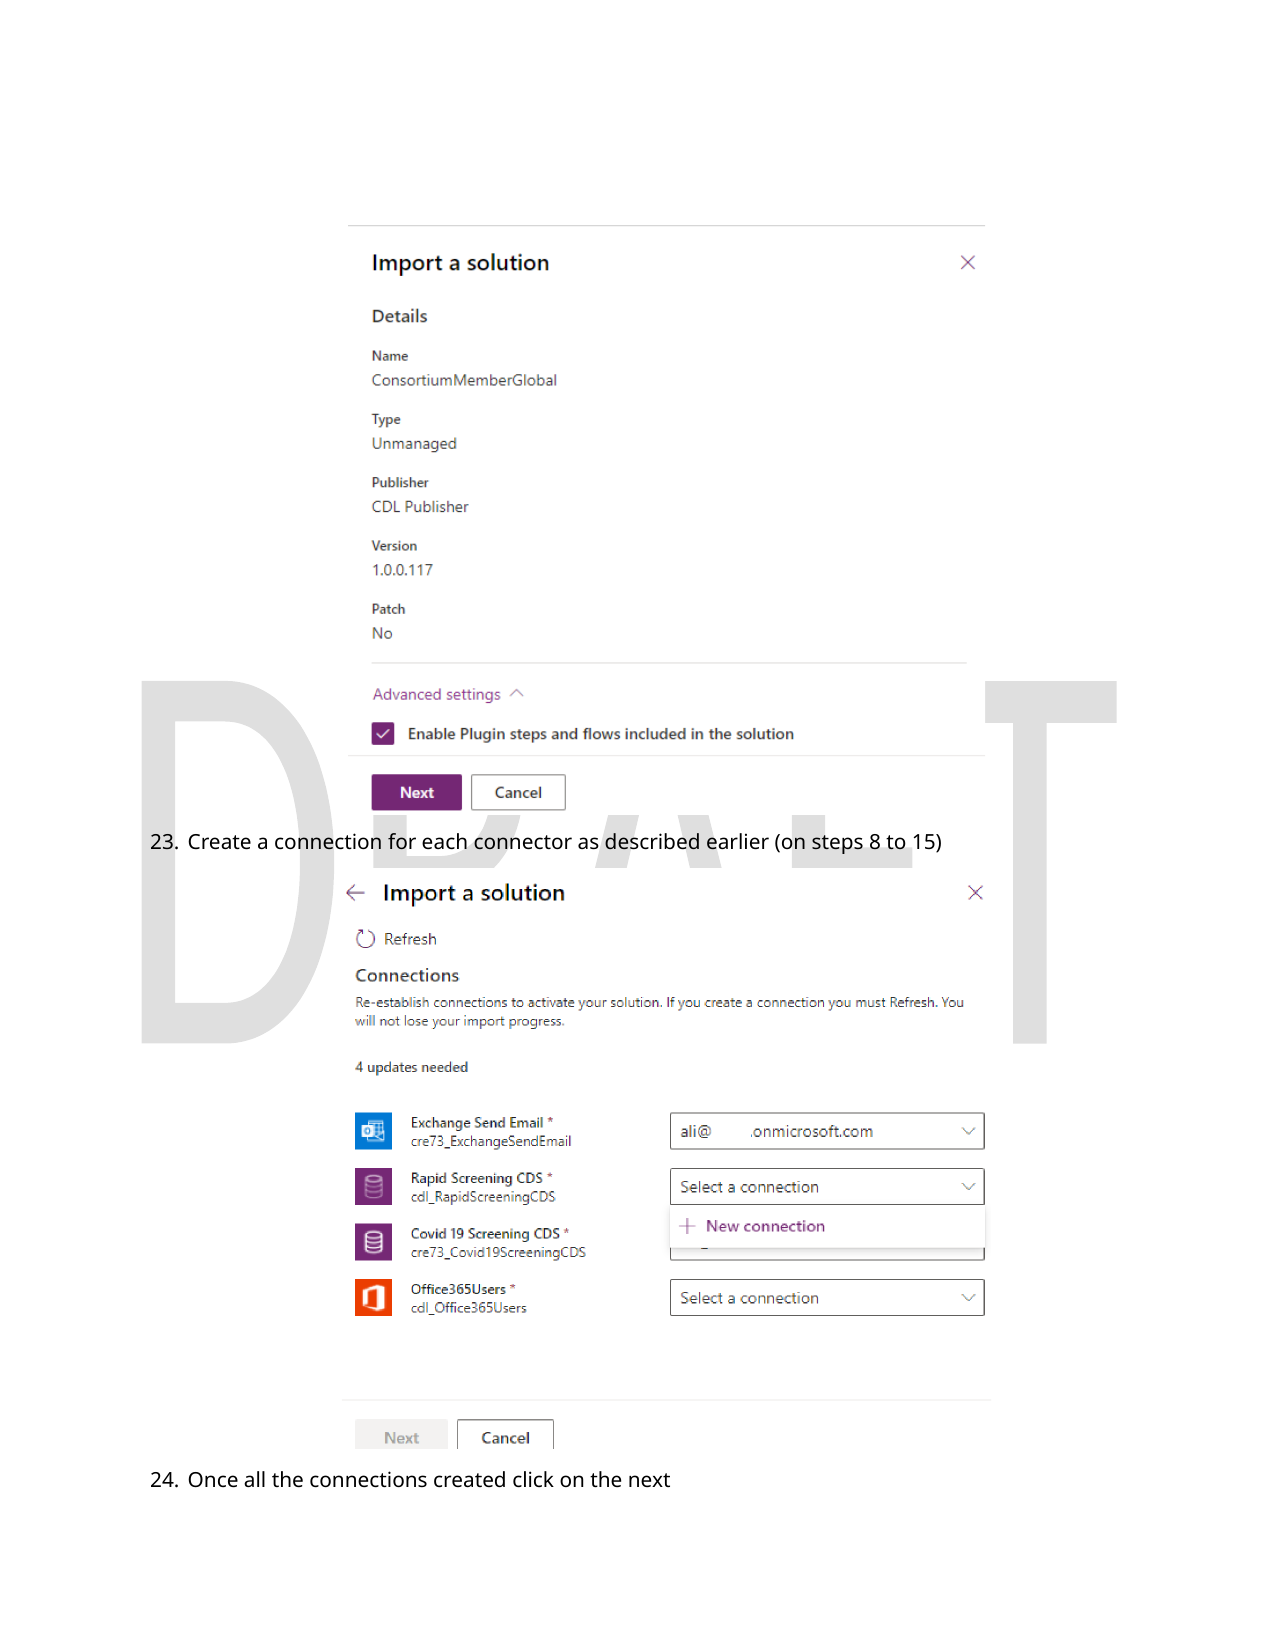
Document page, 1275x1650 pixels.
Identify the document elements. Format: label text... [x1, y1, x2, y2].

list Once all the connections created click on the next [150, 1465, 1146, 1493]
list Create a connection for each connector as described earlier (on steps 8 to 15) [150, 827, 1146, 856]
picture [341, 868, 992, 1453]
picture [348, 225, 986, 815]
